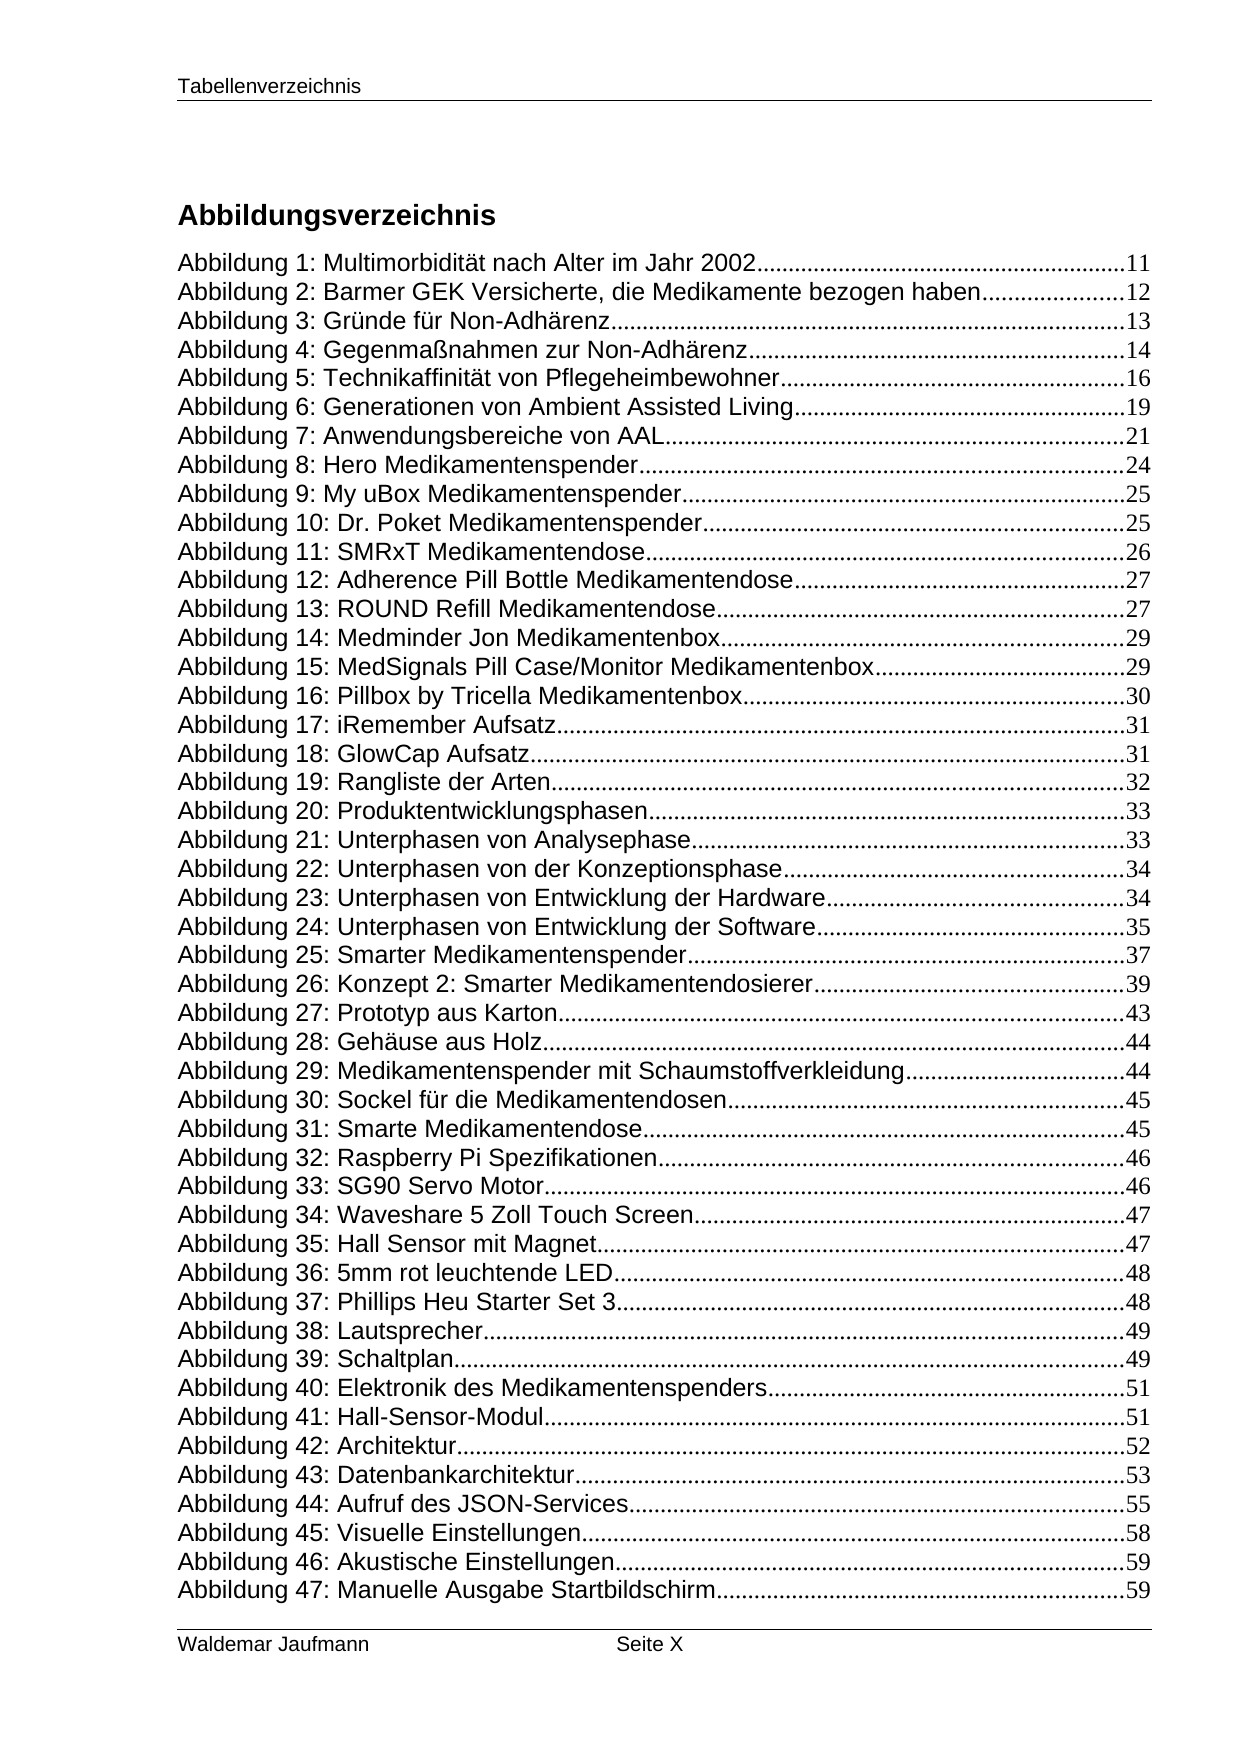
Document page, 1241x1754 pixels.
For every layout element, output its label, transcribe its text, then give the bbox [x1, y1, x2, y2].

text Abbildung 33: SG90 Servo Motor 46 [177, 1171, 1152, 1200]
text Abbildung 7: Anwendungsbereiche von AAL 21 [177, 421, 1152, 450]
text Abbildung 28: Gehäuse aus Holz 44 [177, 1027, 1152, 1056]
text Abbildung 43: Datenbankarchitektur 53 [177, 1460, 1152, 1489]
text Abbildung 25: Smarter Medikamentenspender 37 [177, 941, 1152, 969]
text Abbildung 2: Barmer GEK Versicherte, die Medikamente bezogen haben 12 [177, 277, 1152, 306]
text Abbildung 42: Architektur 52 [177, 1431, 1152, 1460]
text Abbildung 38: Lautsprecher 49 [177, 1316, 1152, 1344]
text Abbildung 3: Gründe für Non-Adhärenz 13 [177, 306, 1152, 334]
text Abbildung 47: Manuelle Ausgabe Startbildschirm 59 [177, 1575, 1152, 1604]
text Abbildung 12: Adherence Pill Bottle Medikamentendose 27 [177, 565, 1152, 594]
text Abbildung 30: Sockel für die Medikamentendosen 45 [177, 1085, 1152, 1114]
text Abbildung 34: Waveshare 5 Zoll Touch Screen 47 [177, 1200, 1152, 1229]
text Abbildung 27: Prototyp aus Karton 43 [177, 998, 1152, 1027]
text Abbildung 29: Medikamentenspender mit Schaumstoffverkleidung 44 [177, 1056, 1152, 1085]
text Abbildung 9: My uBox Medikamentenspender 25 [177, 479, 1152, 508]
text Abbildung 15: MedSignals Pill Case/Monitor Medikamentenbox 29 [177, 652, 1152, 681]
text Abbildung 40: Elektronik des Medikamentenspenders 51 [177, 1373, 1152, 1402]
text Abbildung 22: Unterphasen von der Konzeptionsphase 34 [177, 854, 1152, 883]
text Abbildung 45: Visuelle Einstellungen 58 [177, 1518, 1152, 1546]
text Abbildung 41: Hall-Sensor-Modul 51 [177, 1402, 1152, 1431]
text Abbildung 35: Hall Sensor mit Magnet 47 [177, 1229, 1152, 1258]
text Abbildung 36: 5mm rot leuchtende LED 48 [177, 1258, 1152, 1287]
text Abbildung 18: GlowCap Aufsatz 31 [177, 738, 1152, 767]
text Abbildung 31: Smarte Medikamentendose 45 [177, 1114, 1152, 1142]
text Abbildung 19: Rangliste der Arten 32 [177, 767, 1152, 796]
text Abbildung 39: Schaltplan 49 [177, 1344, 1152, 1373]
text Abbildung 32: Raspberry Pi Spezifikationen 46 [177, 1142, 1152, 1171]
text Abbildung 10: Dr. Poket Medikamentenspender 25 [177, 508, 1152, 537]
text Abbildung 26: Konzept 2: Smarter Medikamentendosierer 39 [177, 969, 1152, 998]
subtitle Abbildungsverzeichnis [177, 198, 1152, 231]
text Abbildung 11: SMRxT Medikamentendose 26 [177, 537, 1152, 565]
text Abbildung 20: Produktentwicklungsphasen 33 [177, 796, 1152, 825]
text Abbildung 6: Generationen von Ambient Assisted Living 19 [177, 392, 1152, 421]
text Abbildung 23: Unterphasen von Entwicklung der Hardware 34 [177, 883, 1152, 912]
text Abbildung 17: iRemember Aufsatz 31 [177, 710, 1152, 738]
text Abbildung 16: Pillbox by Tricella Medikamentenbox 30 [177, 681, 1152, 710]
text Abbildung 24: Unterphasen von Entwicklung der Software 35 [177, 912, 1152, 941]
text Abbildung 44: Aufruf des JSON-Services 55 [177, 1489, 1152, 1518]
text Abbildung 13: ROUND Refill Medikamentendose 27 [177, 594, 1152, 623]
text Abbildung 1: Multimorbidität nach Alter im Jahr 2002 11 [177, 248, 1152, 277]
text Abbildung 5: Technikaffinität von Pflegeheimbewohner 16 [177, 363, 1152, 392]
text Abbildung 8: Hero Medikamentenspender 24 [177, 450, 1152, 479]
text Abbildung 37: Phillips Heu Starter Set 3 48 [177, 1287, 1152, 1316]
text Abbildung 46: Akustische Einstellungen 59 [177, 1546, 1152, 1575]
text Abbildung 4: Gegenmaßnahmen zur Non-Adhärenz 14 [177, 334, 1152, 363]
text Abbildung 21: Unterphasen von Analysephase 33 [177, 825, 1152, 854]
text Abbildung 14: Medminder Jon Medikamentenbox 29 [177, 623, 1152, 652]
